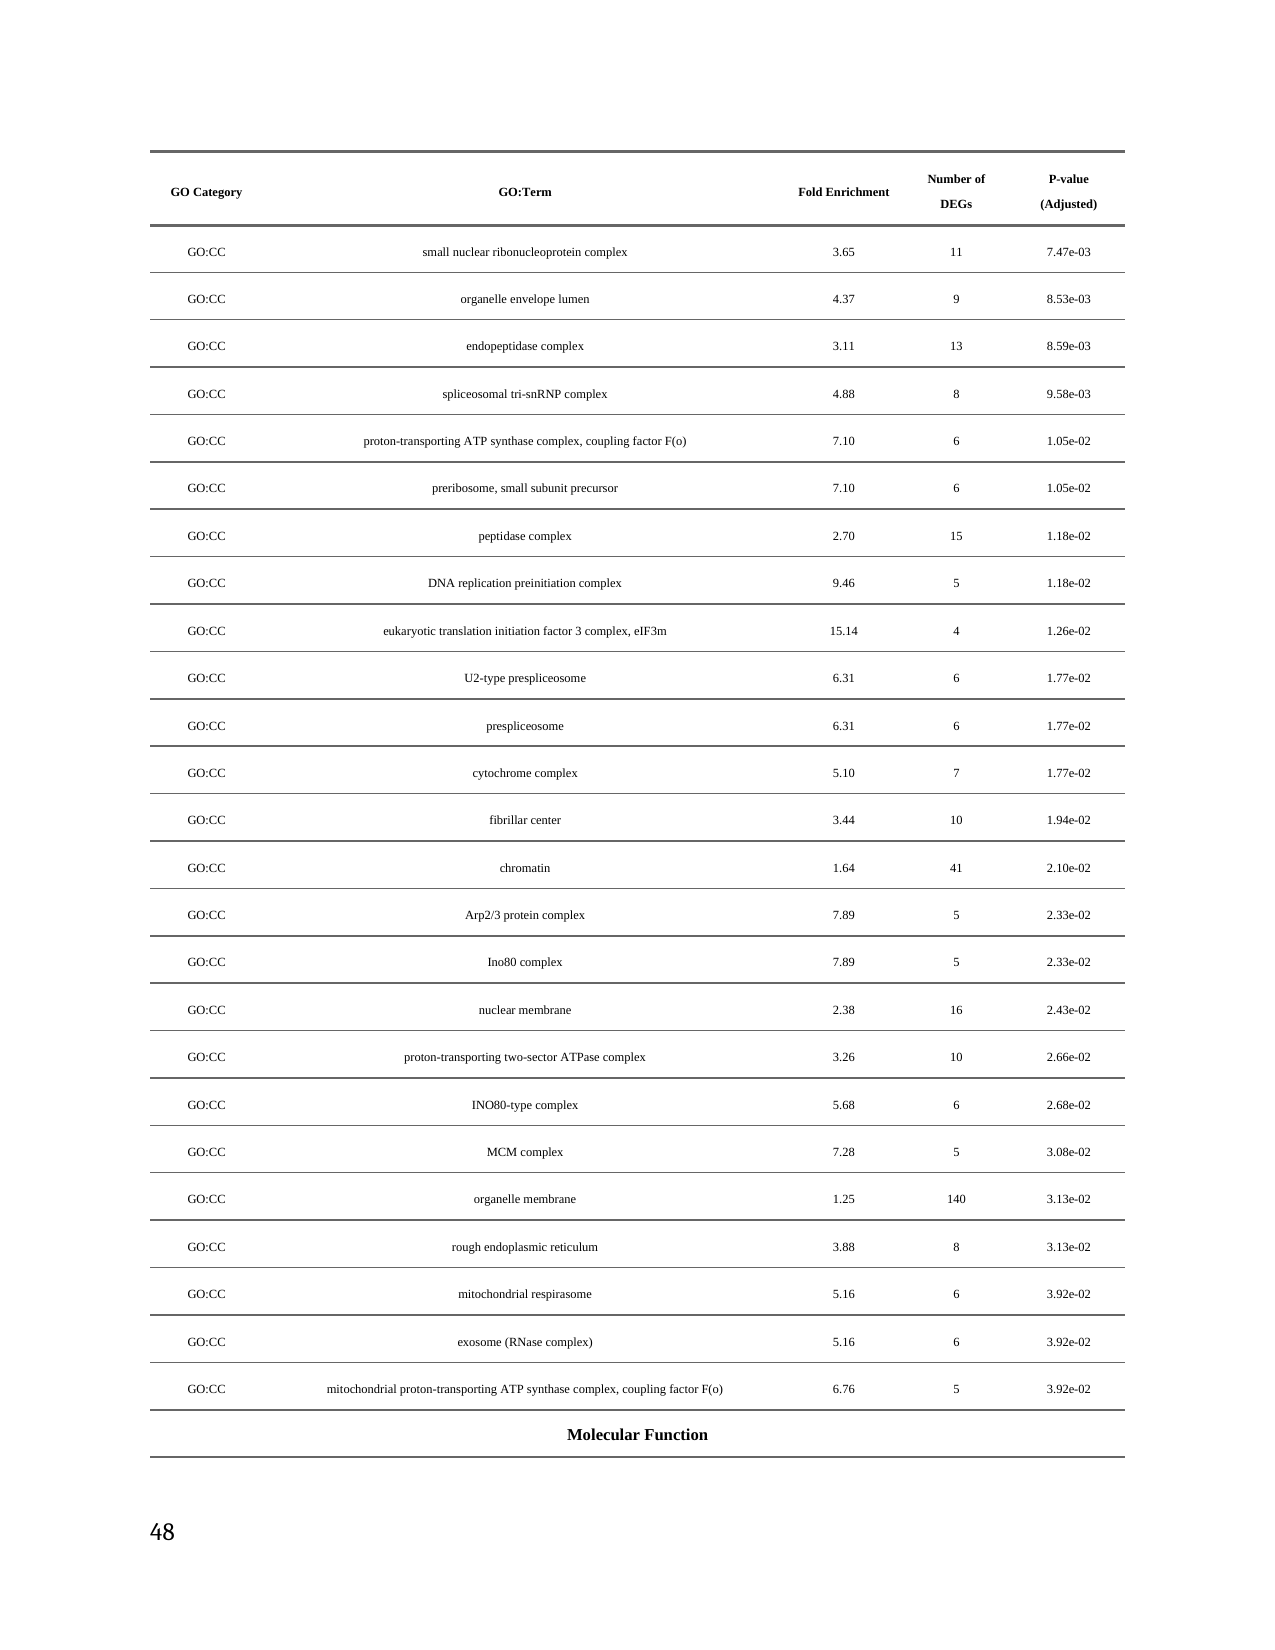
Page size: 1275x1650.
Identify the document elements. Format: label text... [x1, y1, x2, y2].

table_header Fold Enrichment [788, 153, 900, 224]
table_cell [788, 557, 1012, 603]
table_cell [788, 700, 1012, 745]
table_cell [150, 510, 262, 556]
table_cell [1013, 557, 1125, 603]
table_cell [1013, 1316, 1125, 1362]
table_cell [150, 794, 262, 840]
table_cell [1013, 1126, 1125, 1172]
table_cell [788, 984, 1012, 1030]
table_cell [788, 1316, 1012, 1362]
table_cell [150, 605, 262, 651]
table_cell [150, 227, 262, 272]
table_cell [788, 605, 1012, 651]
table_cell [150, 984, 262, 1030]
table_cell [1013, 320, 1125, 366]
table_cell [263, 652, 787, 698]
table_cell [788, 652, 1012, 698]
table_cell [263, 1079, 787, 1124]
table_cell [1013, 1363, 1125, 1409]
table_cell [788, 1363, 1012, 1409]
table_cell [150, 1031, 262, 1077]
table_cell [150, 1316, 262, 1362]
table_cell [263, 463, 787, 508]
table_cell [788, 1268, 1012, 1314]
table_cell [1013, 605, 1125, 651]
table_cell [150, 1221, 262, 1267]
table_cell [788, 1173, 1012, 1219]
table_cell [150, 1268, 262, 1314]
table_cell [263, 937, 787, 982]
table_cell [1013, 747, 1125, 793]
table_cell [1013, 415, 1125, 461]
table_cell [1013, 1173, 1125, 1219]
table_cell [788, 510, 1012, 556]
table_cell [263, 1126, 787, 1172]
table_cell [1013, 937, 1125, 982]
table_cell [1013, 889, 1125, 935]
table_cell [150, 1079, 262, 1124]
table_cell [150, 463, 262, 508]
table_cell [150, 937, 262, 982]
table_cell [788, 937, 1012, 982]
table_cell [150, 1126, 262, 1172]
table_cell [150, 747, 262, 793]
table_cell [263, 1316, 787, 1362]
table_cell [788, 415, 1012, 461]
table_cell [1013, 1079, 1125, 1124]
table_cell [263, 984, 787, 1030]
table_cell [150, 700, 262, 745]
table_header P-value (Adjusted) [1013, 153, 1125, 224]
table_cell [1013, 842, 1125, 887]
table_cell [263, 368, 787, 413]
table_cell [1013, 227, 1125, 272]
table_header GO Category [150, 153, 262, 224]
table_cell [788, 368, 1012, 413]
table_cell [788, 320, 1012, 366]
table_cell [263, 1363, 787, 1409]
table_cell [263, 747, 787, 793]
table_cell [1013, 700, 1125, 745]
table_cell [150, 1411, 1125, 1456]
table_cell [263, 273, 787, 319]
table_header Number of DEGs [900, 153, 1012, 224]
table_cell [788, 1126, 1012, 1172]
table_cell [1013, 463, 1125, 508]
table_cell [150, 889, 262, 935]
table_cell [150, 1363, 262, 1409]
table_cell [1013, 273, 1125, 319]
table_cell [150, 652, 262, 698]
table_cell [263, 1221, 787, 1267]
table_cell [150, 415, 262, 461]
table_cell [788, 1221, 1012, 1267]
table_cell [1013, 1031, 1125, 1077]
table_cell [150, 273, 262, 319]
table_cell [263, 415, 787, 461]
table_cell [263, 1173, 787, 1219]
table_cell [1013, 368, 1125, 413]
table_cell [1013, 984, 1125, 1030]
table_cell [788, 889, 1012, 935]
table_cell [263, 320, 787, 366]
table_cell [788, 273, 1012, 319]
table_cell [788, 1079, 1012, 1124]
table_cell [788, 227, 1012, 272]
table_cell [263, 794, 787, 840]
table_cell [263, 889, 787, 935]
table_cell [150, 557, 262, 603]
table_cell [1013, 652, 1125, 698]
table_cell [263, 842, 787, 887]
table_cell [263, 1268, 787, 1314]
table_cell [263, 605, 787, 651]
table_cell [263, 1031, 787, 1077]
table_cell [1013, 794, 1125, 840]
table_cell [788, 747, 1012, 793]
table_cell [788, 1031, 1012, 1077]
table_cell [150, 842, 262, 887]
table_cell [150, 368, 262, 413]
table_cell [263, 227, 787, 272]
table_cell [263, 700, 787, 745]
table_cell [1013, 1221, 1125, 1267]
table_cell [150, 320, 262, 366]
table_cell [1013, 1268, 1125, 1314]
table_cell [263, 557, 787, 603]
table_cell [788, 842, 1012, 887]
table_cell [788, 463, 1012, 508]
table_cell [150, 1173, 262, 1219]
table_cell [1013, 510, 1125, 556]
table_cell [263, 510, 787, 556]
table_header GO:Term [263, 153, 787, 224]
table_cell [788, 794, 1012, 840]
